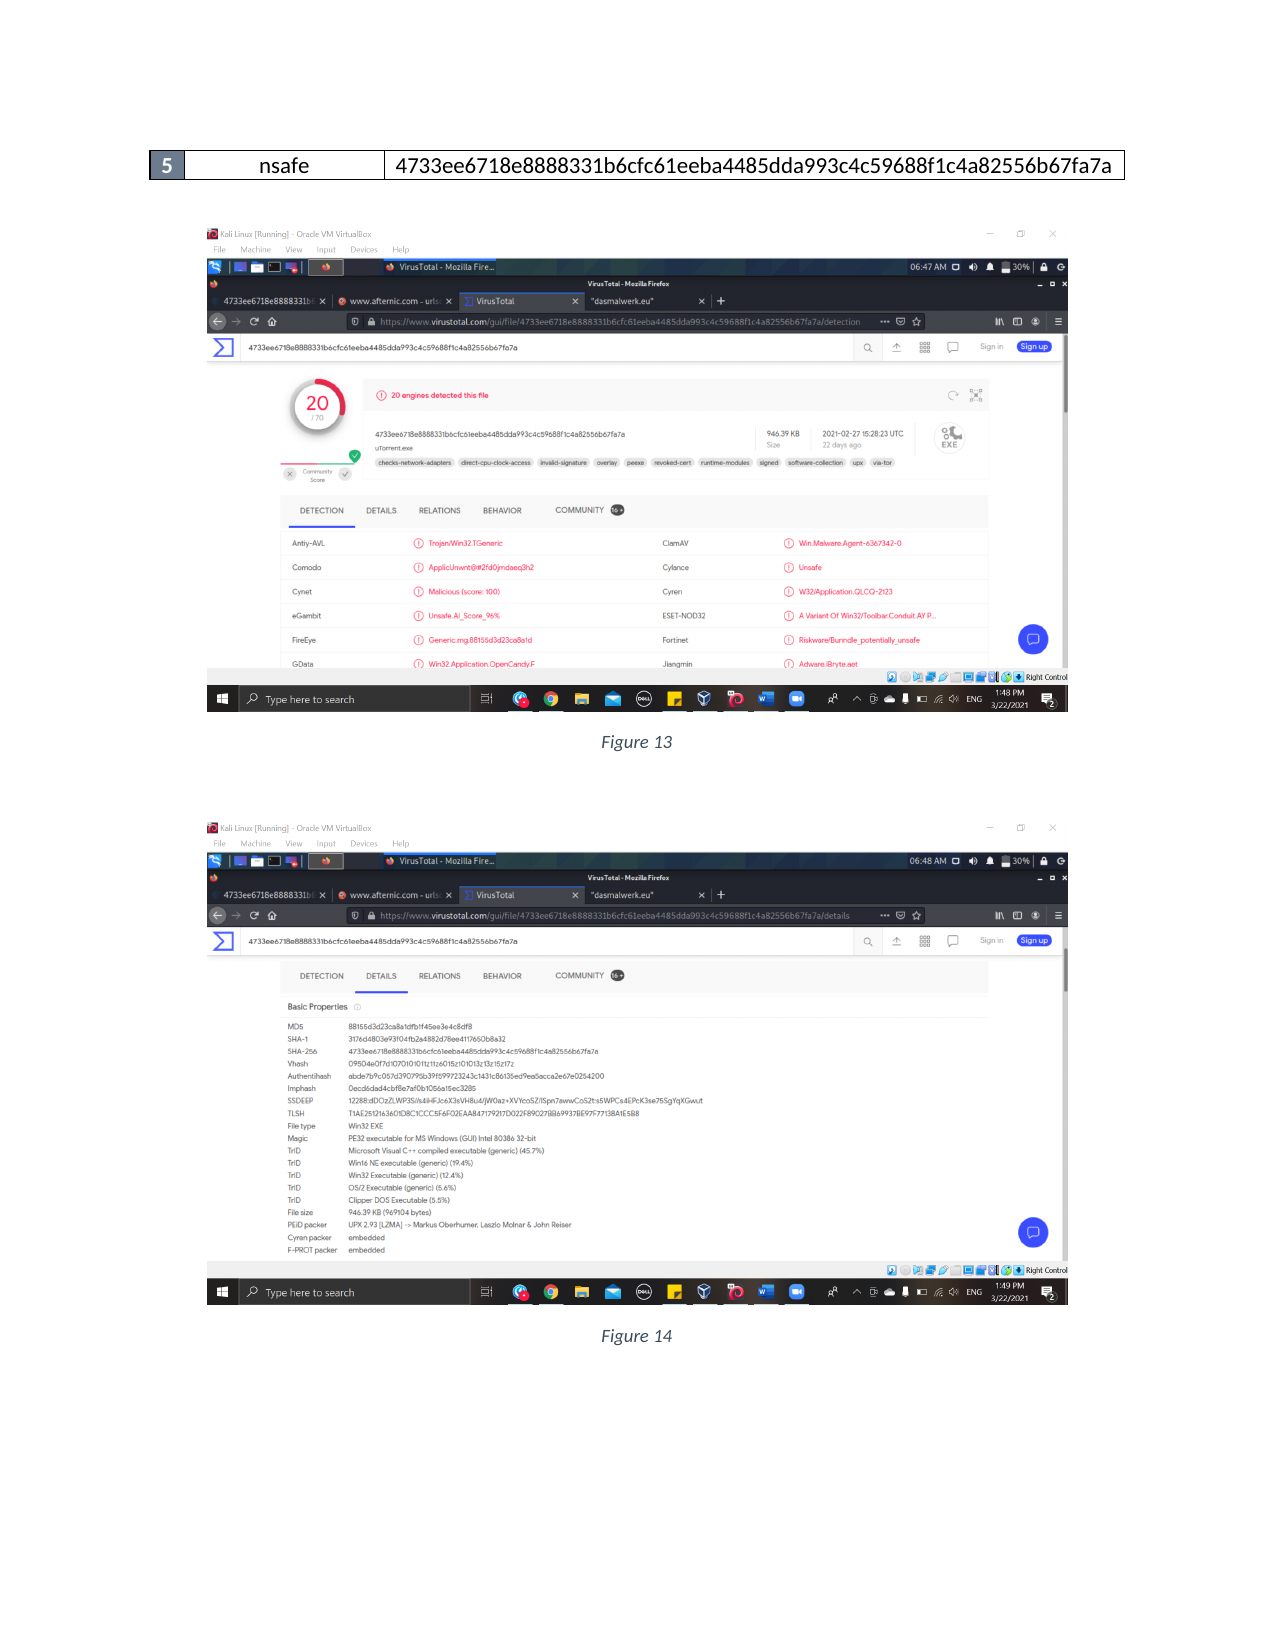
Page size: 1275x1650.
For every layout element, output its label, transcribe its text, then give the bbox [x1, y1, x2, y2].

picture [207, 820, 1068, 1305]
text Figure 14 [150, 1324, 1125, 1347]
picture [207, 227, 1068, 712]
table_cell nsafe [185, 151, 384, 179]
table_cell 5 [151, 151, 184, 179]
table_cell 4733ee6718e8888331b6cfc61eeba4485dda993c4c59688f1c4a82556b67fa7a [385, 151, 1124, 179]
text Figure 13 [150, 730, 1125, 753]
